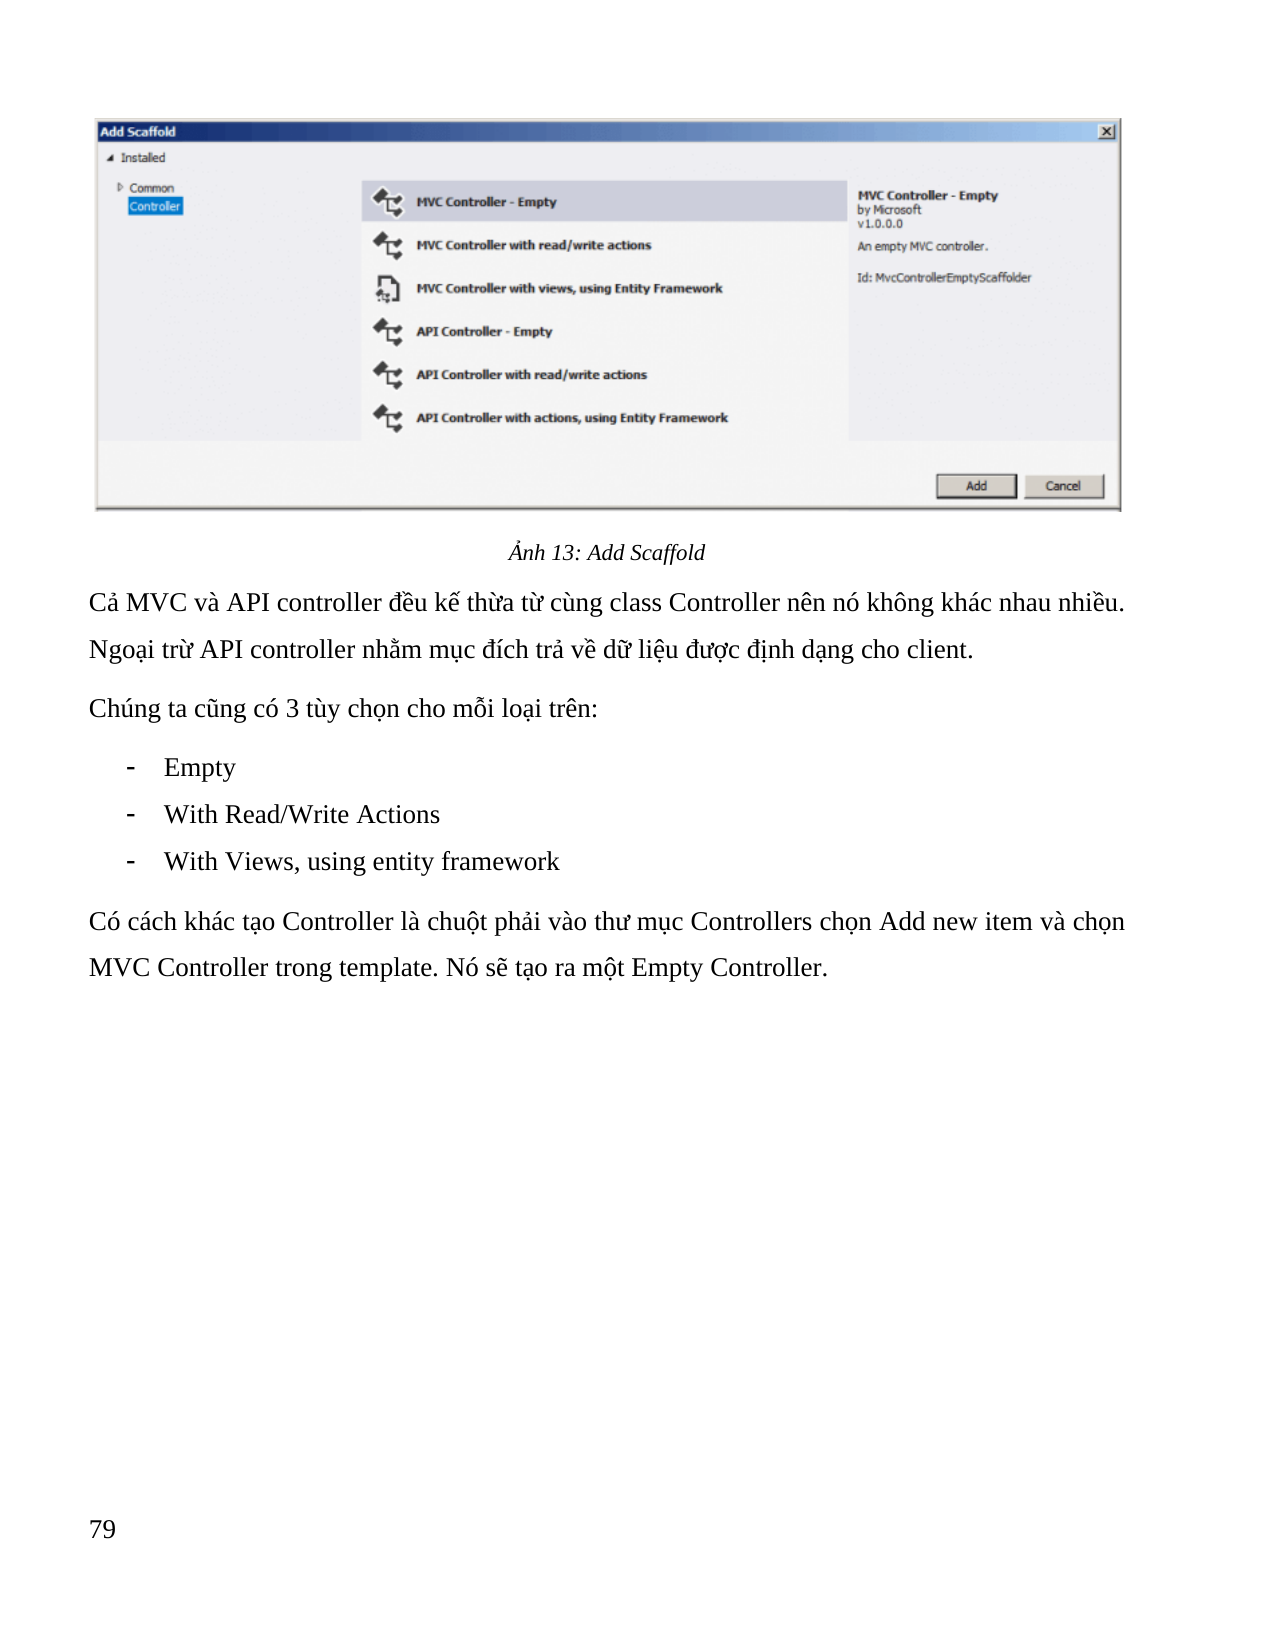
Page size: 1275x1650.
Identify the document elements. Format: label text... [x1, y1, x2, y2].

text Có cách khác tạo Controller là chuột phải vào thư mục Controllers chọn Add new item và chọn MVC Controller trong template. Nó sẽ tạo ra một Empty Controller. [89, 905, 1127, 982]
list With Read/Write Actions [126, 798, 1127, 830]
list With Views, using entity framework [126, 845, 1127, 877]
text Cả MVC và API controller đều kế thừa từ cùng class Controller nên nó không khác nhau nhiều. Ngoại trừ API controller nhằm mục đích trả về dữ liệu được định dạng cho client. [89, 587, 1127, 664]
text Chúng ta cũng có 3 tùy chọn cho mỗi loại trên: [89, 692, 1127, 723]
picture [94, 118, 1122, 512]
list Empty [126, 752, 1127, 783]
